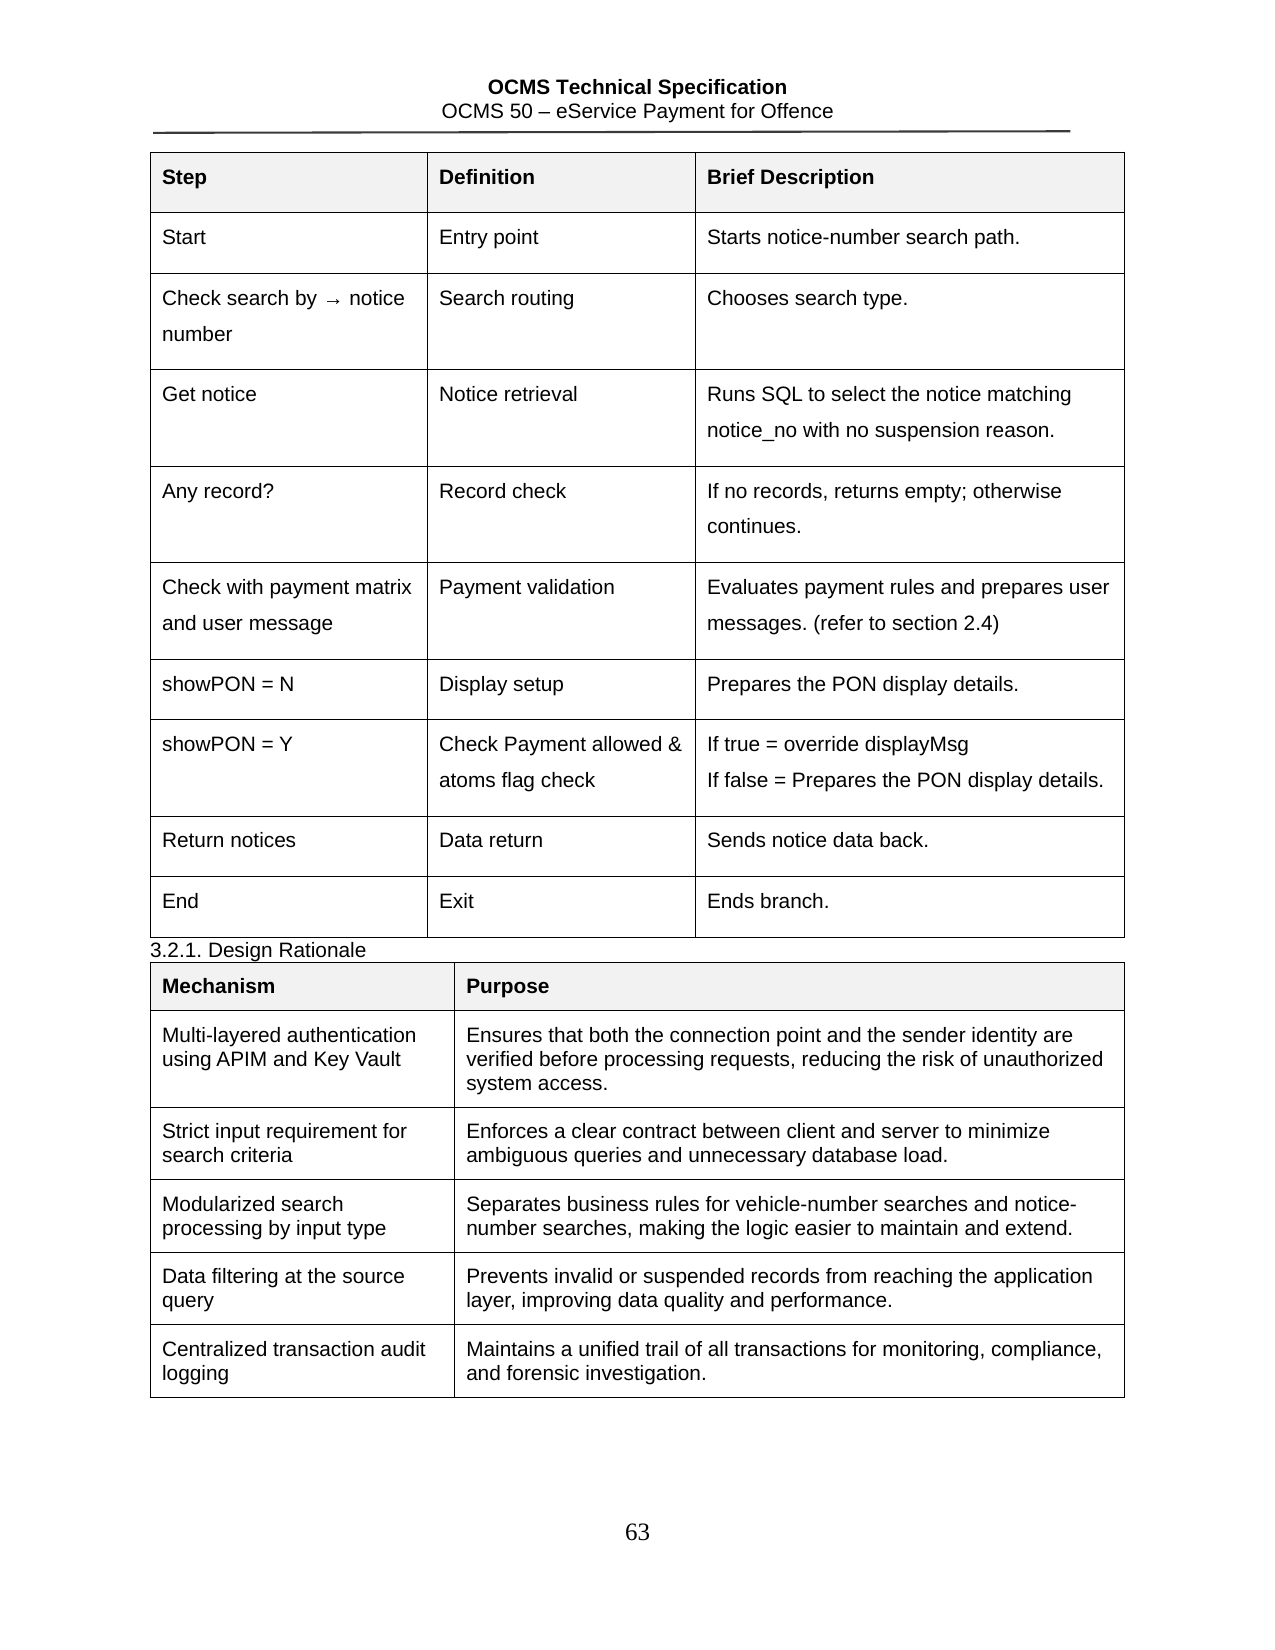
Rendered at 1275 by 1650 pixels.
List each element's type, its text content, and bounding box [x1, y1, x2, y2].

table_cell Sends notice data back. [696, 817, 1124, 876]
table_cell Notice retrieval [428, 370, 695, 466]
table_header Brief Description [696, 153, 1124, 212]
table_cell Return notices [151, 817, 427, 876]
table_cell End [151, 877, 427, 937]
table_cell Start [151, 213, 427, 273]
table_cell Get notice [151, 370, 427, 466]
table_cell [455, 1253, 1124, 1324]
table_cell Data return [428, 817, 695, 876]
table_cell Display setup [428, 660, 695, 719]
table_cell Entry point [428, 213, 695, 273]
table_cell [455, 1325, 1124, 1397]
table_cell showPON = N [151, 660, 427, 719]
table_cell If true = override displayMsg If false = Prepares the PON display details. [696, 720, 1124, 816]
table_cell Record check [428, 467, 695, 562]
table_cell Runs SQL to select the notice matching notice_no with no suspension reason. [696, 370, 1124, 466]
table_cell [151, 1253, 454, 1324]
table_cell [455, 1011, 1124, 1107]
table_cell [151, 1325, 454, 1397]
table_cell Search routing [428, 274, 695, 369]
table_header [455, 963, 1124, 1010]
table_cell Exit [428, 877, 695, 937]
table_cell [151, 1180, 454, 1252]
table_cell Check Payment allowed & atoms flag check [428, 720, 695, 816]
table_cell [151, 1108, 454, 1179]
table_cell [455, 1108, 1124, 1179]
table_cell Evaluates payment rules and prepares user messages. (refer to section 2.4) [696, 563, 1124, 658]
table_cell Prepares the PON display details. [696, 660, 1124, 719]
table_cell Ends branch. [696, 877, 1124, 937]
table_cell Chooses search type. [696, 274, 1124, 369]
table_cell Starts notice-number search path. [696, 213, 1124, 273]
table_cell Check search by → notice number [151, 274, 427, 369]
table_header [151, 963, 454, 1010]
table_cell Check with payment matrix and user message [151, 563, 427, 658]
table_cell Payment validation [428, 563, 695, 658]
table_cell [455, 1180, 1124, 1252]
table_cell showPON = Y [151, 720, 427, 816]
table_cell If no records, returns empty; otherwise continues. [696, 467, 1124, 562]
table_header Step [151, 153, 427, 212]
table_cell [151, 1011, 454, 1107]
table_cell Any record? [151, 467, 427, 562]
table_header Definition [428, 153, 695, 212]
